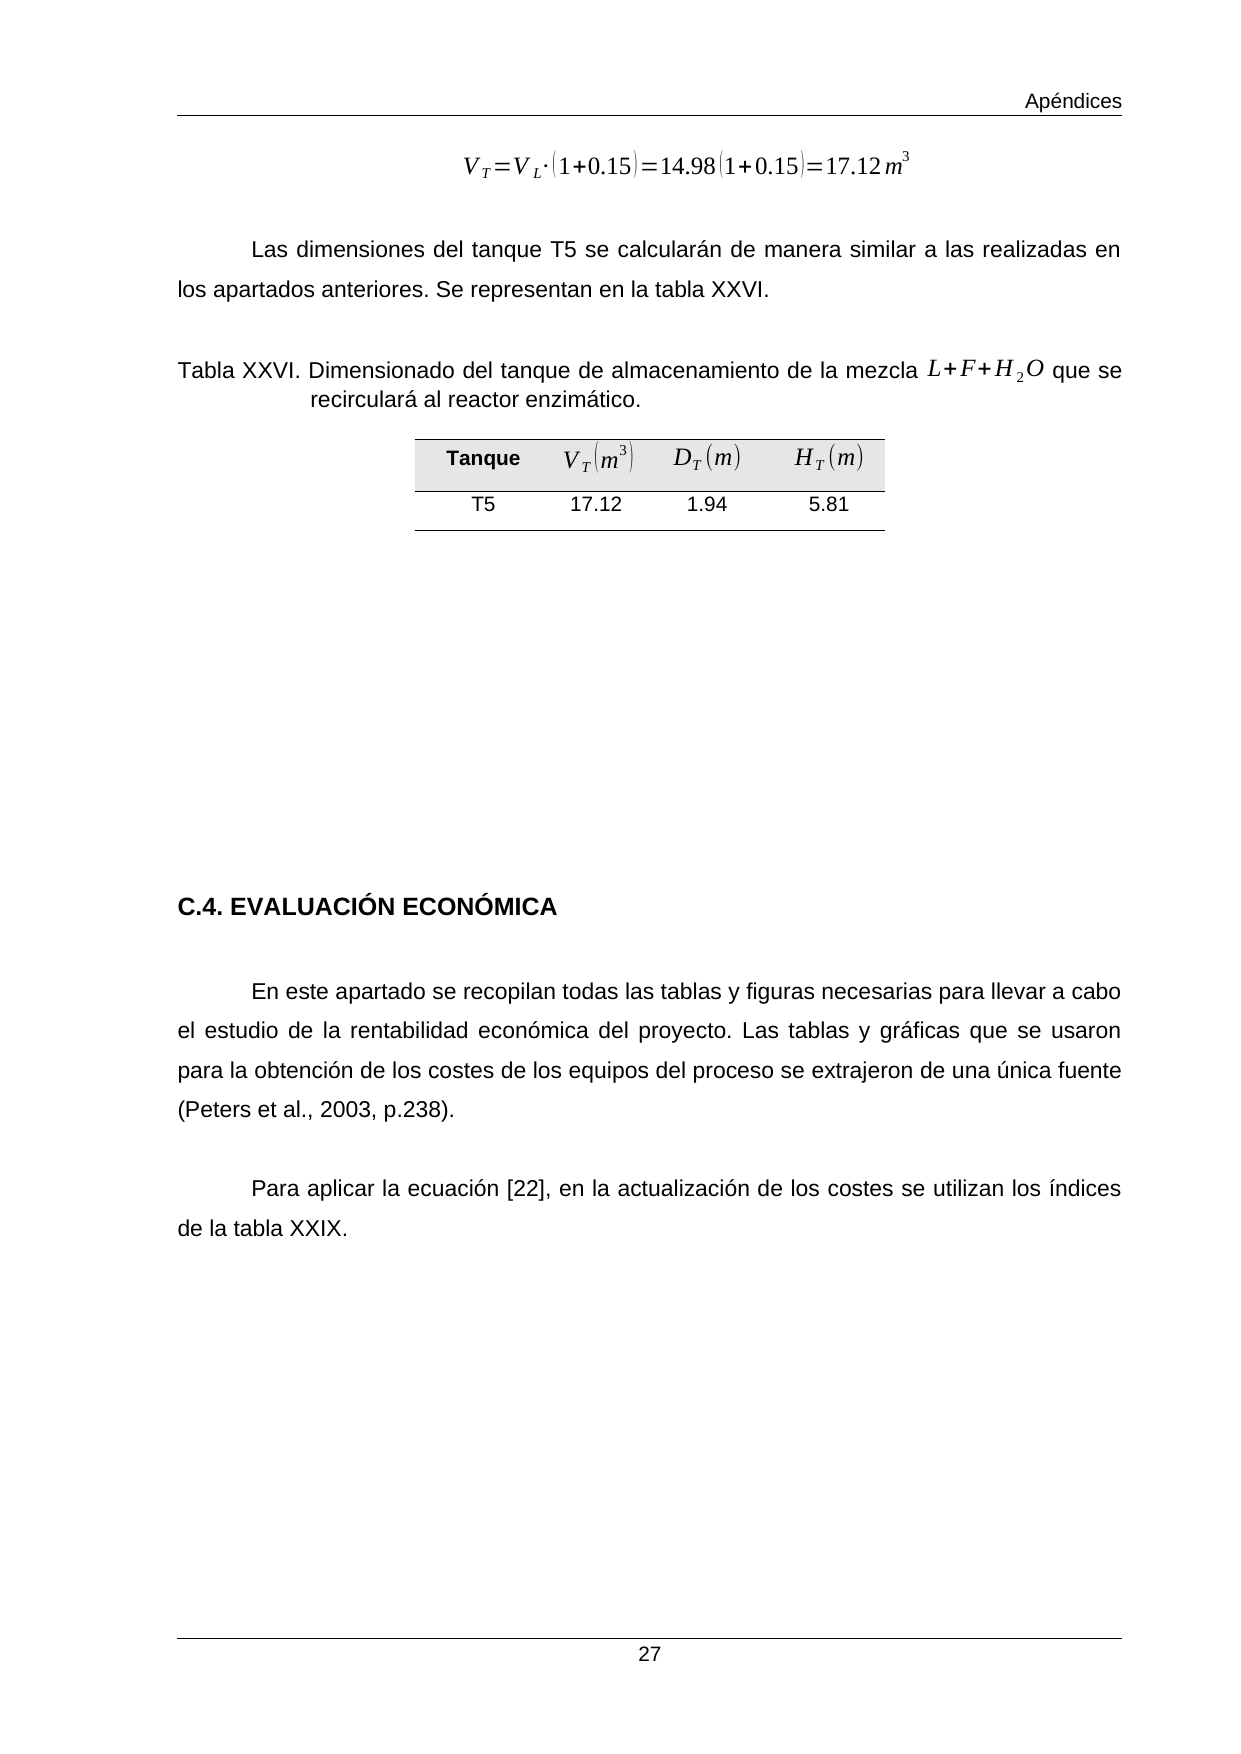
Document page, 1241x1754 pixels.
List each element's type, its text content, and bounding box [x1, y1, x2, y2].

text Para aplicar la ecuación [22], en la actualización de los costes se utilizan los índices de la tabla XXIX. [177, 1175, 1122, 1241]
table_header [640, 440, 773, 491]
text Tabla XXVI. Dimensionado del tanque de almacenamiento de la mezcla que se recirculará al reactor enzimático. [177, 355, 1122, 413]
table_cell 1.94 [640, 492, 773, 530]
text Las dimensiones del tanque T5 se calcularán de manera similar a las realizadas en los apartados anteriores. Se representan en la tabla XXVI. [177, 236, 1122, 302]
table_header [552, 440, 640, 491]
text C.4. EVALUACIÓN ECONÓMICA [177, 892, 1122, 920]
table_header [773, 440, 885, 491]
table_cell T5 [415, 492, 552, 530]
text En este apartado se recopilan todas las tablas y figuras necesarias para llevar a cabo el estudio de la rentabilidad económica del proyecto. Las tablas y gráficas que se usaron para la obtención de los costes de los equipos del proceso se extrajeron de una única fuente (Peters et al., 2003, p.238). [177, 978, 1122, 1123]
table_cell 17.12 [552, 492, 640, 530]
table_cell 5.81 [773, 492, 885, 530]
table_header Tanque [415, 440, 552, 491]
